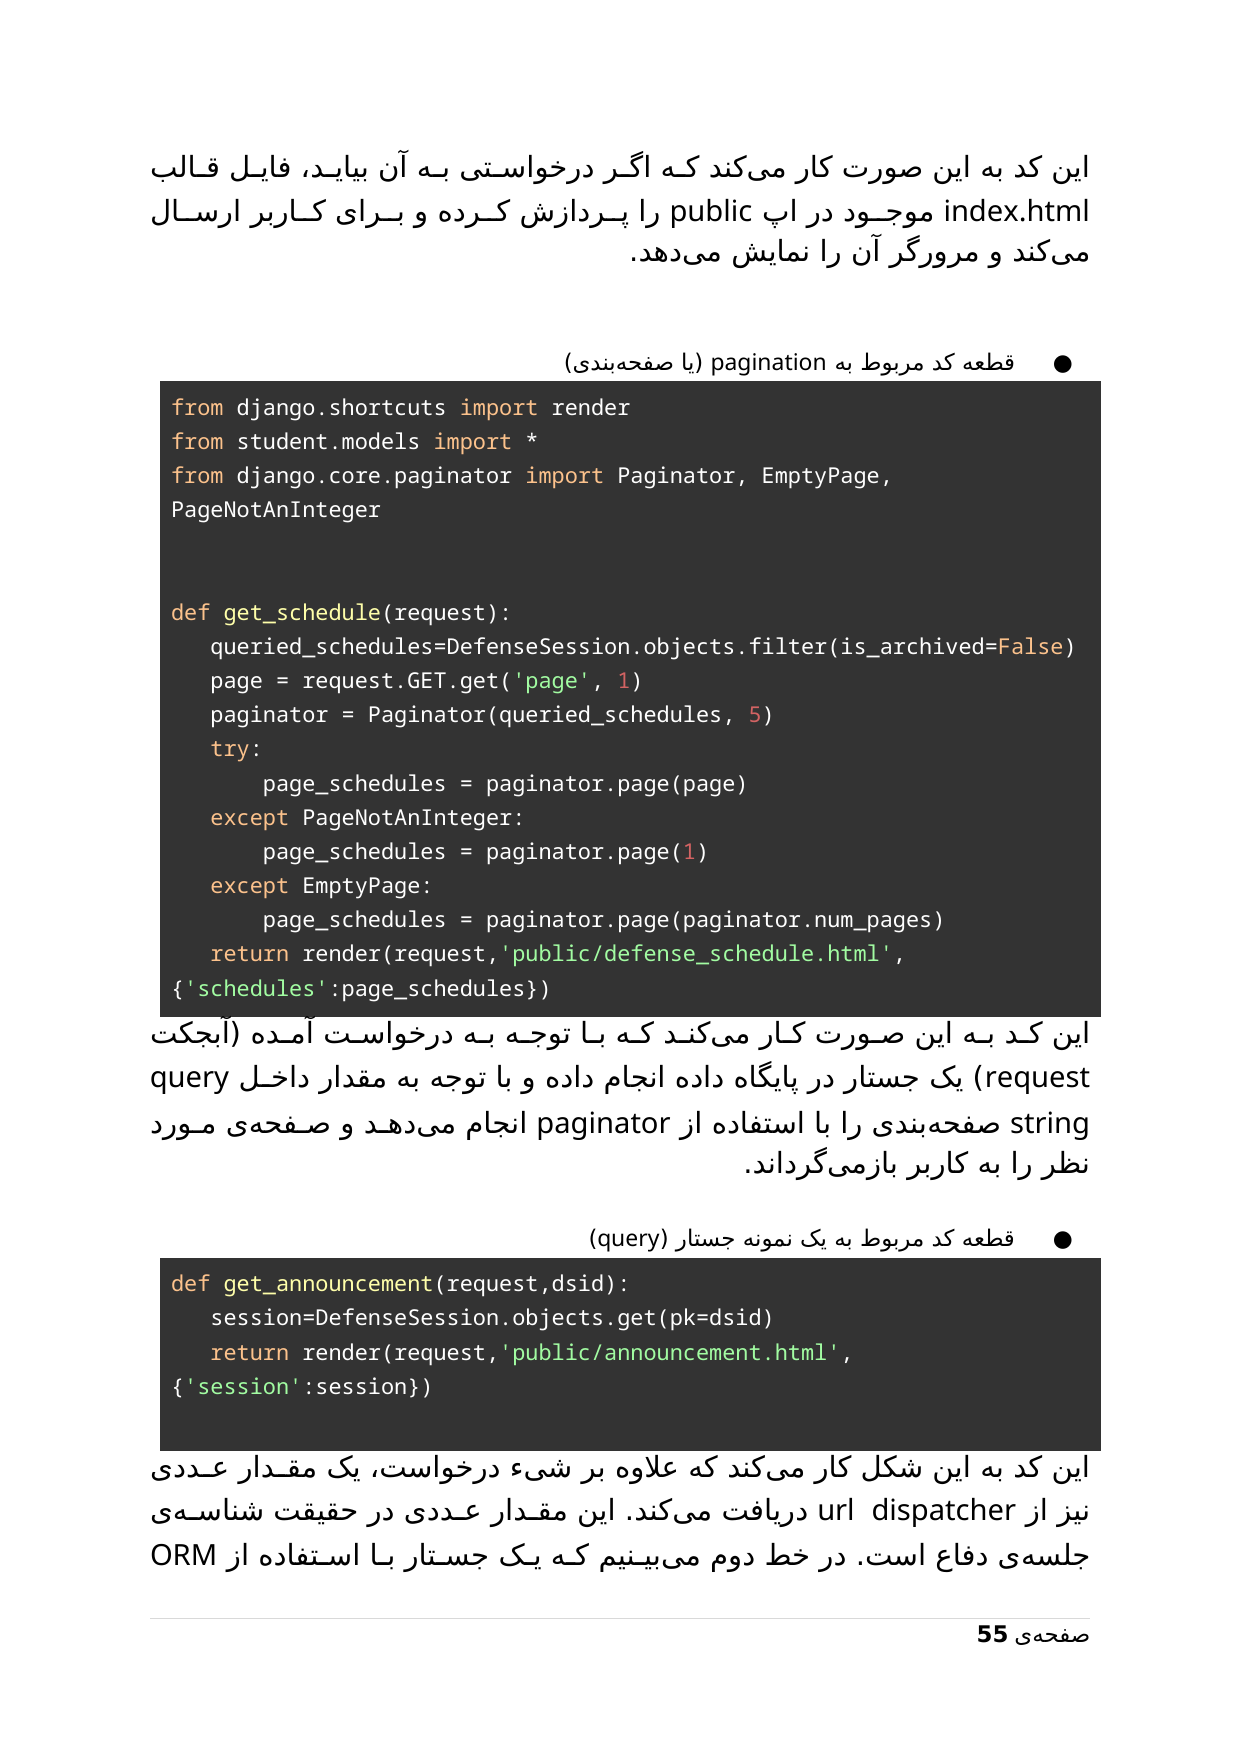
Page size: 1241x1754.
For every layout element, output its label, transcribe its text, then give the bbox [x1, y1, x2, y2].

text این کد به این صورت کار می‌کند که اگر درخواستی به آن بیاید، فایل قالب index.html موجود در اپ public را پردازش کرده و برای کاربر ارسال می‌کند و مرورگر آن را نمایش می‌دهد. [150, 150, 1090, 268]
list قطعه کد مربوط به یک نمونه جستار (query) [150, 1222, 1053, 1253]
list قطعه کد مربوط به pagination (یا صفحه‌بندی) [150, 345, 1053, 377]
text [150, 1451, 1090, 1574]
table_header def get_announcement(request,dsid): session=DefenseSession.objects.get(pk=dsid) return render(request,'public/announcement.html',{'session':session}) [160, 1258, 1101, 1451]
text این کد به این صورت کار می‌کند که با توجه به درخواست آمده (آبجکت request) یک جستار در پایگاه داده انجام داده و با توجه به مقدار داخل query string صفحه‌‌بندی را با استفاده از paginator انجام می‌دهد و صفحه‌ی مورد نظر را به کاربر بازمی‌گرداند. [150, 1017, 1090, 1181]
table_header from django.shortcuts import render from student.models import * from django.core.paginator import Paginator, EmptyPage, PageNotAnInteger def get_schedule(request): queried_schedules=DefenseSession.objects.filter(is_archived=False) page = request.GET.get('page', 1) paginator = Paginator(queried_schedules, 5) try: page_schedules = paginator.page(page) except PageNotAnInteger: page_schedules = paginator.page(1) except EmptyPage: page_schedules = paginator.page(paginator.num_pages) return render(request,'public/defense_schedule.html',{'schedules':page_schedules}) [160, 381, 1101, 1017]
